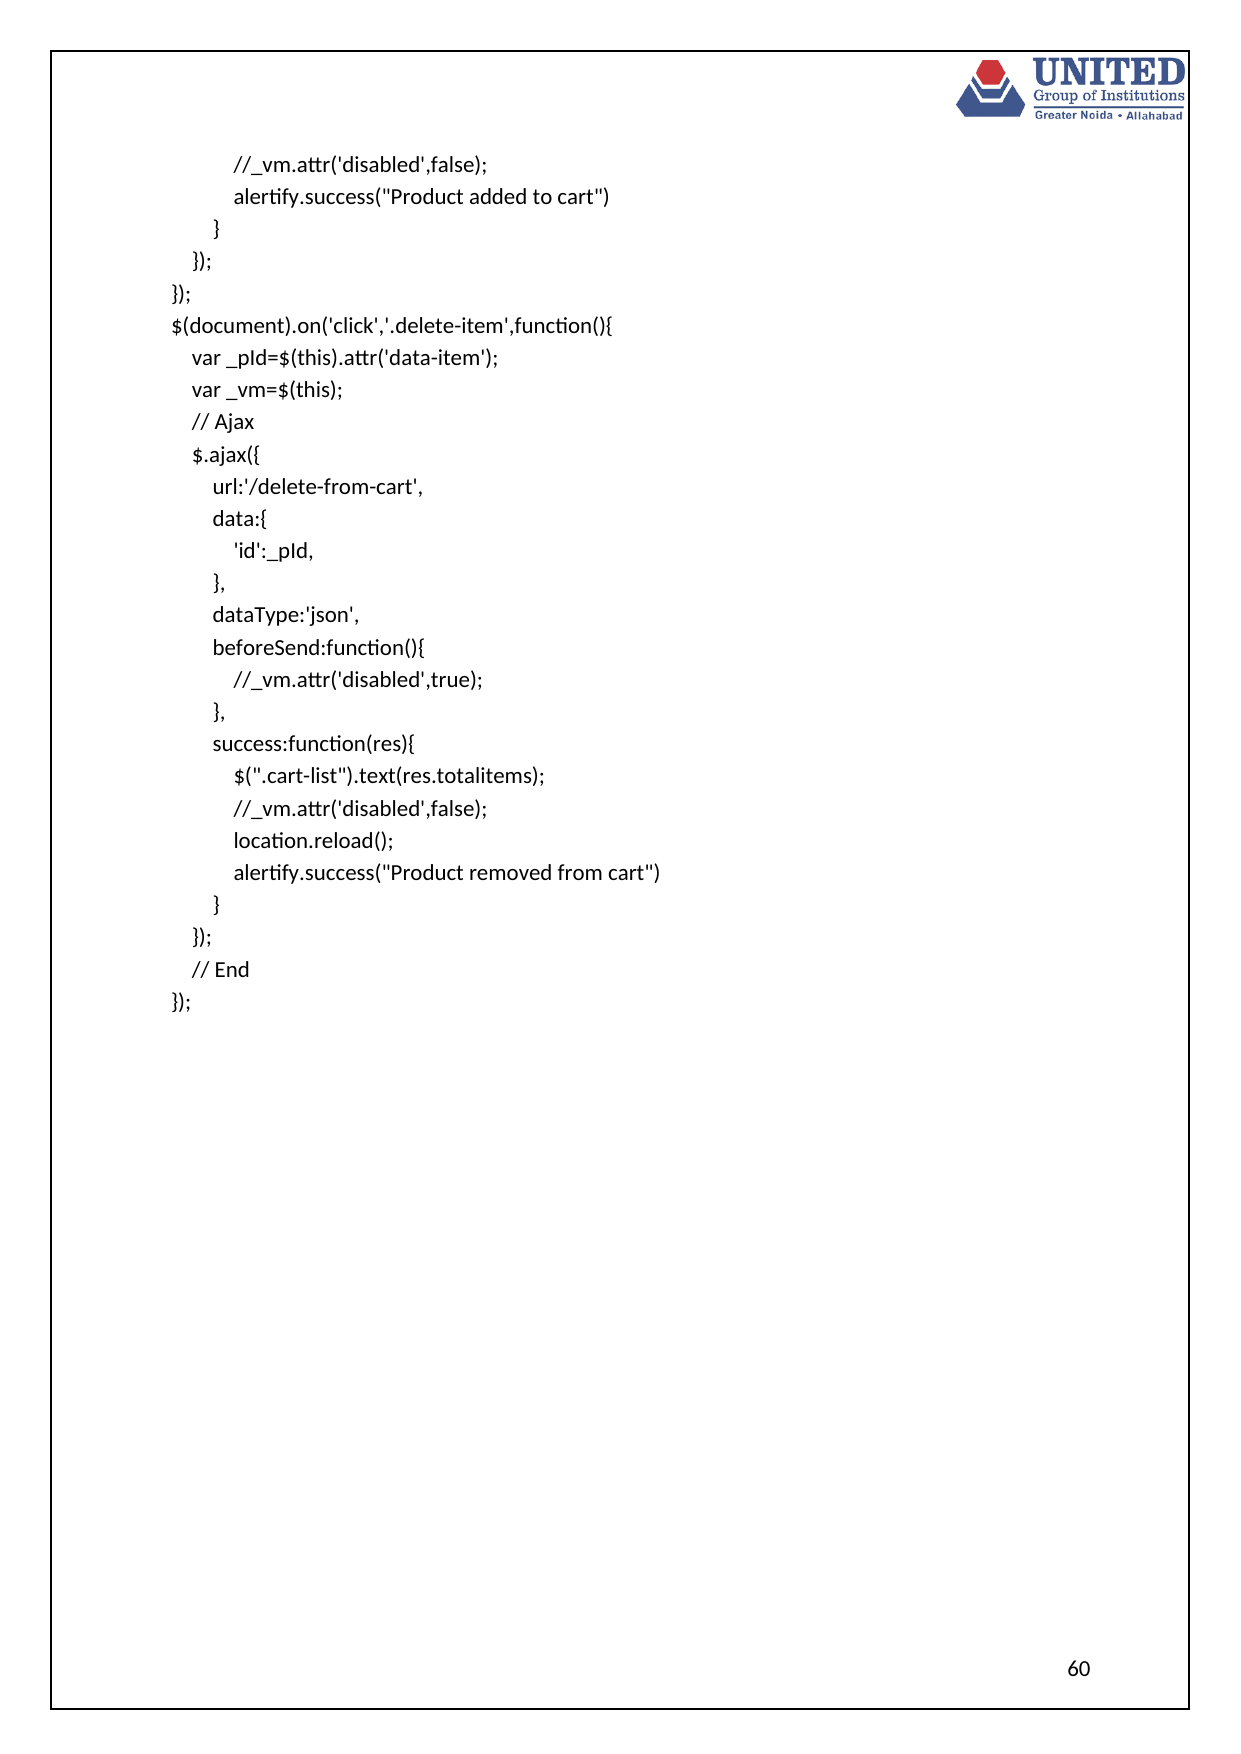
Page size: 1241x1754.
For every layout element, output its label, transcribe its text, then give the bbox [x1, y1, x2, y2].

text $(".cart-list").text(res.totalitems); [150, 762, 1090, 789]
text var _pId=$(this).attr('data-item'); [150, 343, 1090, 371]
text } [150, 890, 1090, 918]
text }, [150, 568, 1090, 596]
text //_vm.attr('disabled',false); [150, 794, 1090, 822]
text }); [150, 922, 1090, 951]
text $.ajax({ [150, 440, 1090, 468]
text url:'/delete-from-cart', [150, 472, 1090, 500]
text }, [150, 697, 1090, 725]
text $(document).on('click','.delete-item',function(){ [150, 311, 1090, 339]
text 'id':_pId, [150, 536, 1090, 564]
text }); [150, 247, 1090, 274]
text dataType:'json', [150, 601, 1090, 629]
text // Ajax [150, 407, 1090, 436]
picture [952, 53, 1186, 124]
text beforeSend:function(){ [150, 633, 1090, 661]
text // End [150, 955, 1090, 983]
text location.reload(); [150, 826, 1090, 854]
text //_vm.attr('disabled',true); [150, 665, 1090, 693]
text //_vm.attr('disabled',false); [150, 150, 1090, 178]
text alertify.success("Product removed from cart") [150, 858, 1090, 886]
text }); [150, 987, 1090, 1015]
text }); [150, 279, 1090, 307]
text success:function(res){ [150, 729, 1090, 757]
text } [150, 214, 1090, 242]
text data:{ [150, 504, 1090, 532]
text var _vm=$(this); [150, 375, 1090, 403]
text alertify.success("Product added to cart") [150, 182, 1090, 210]
